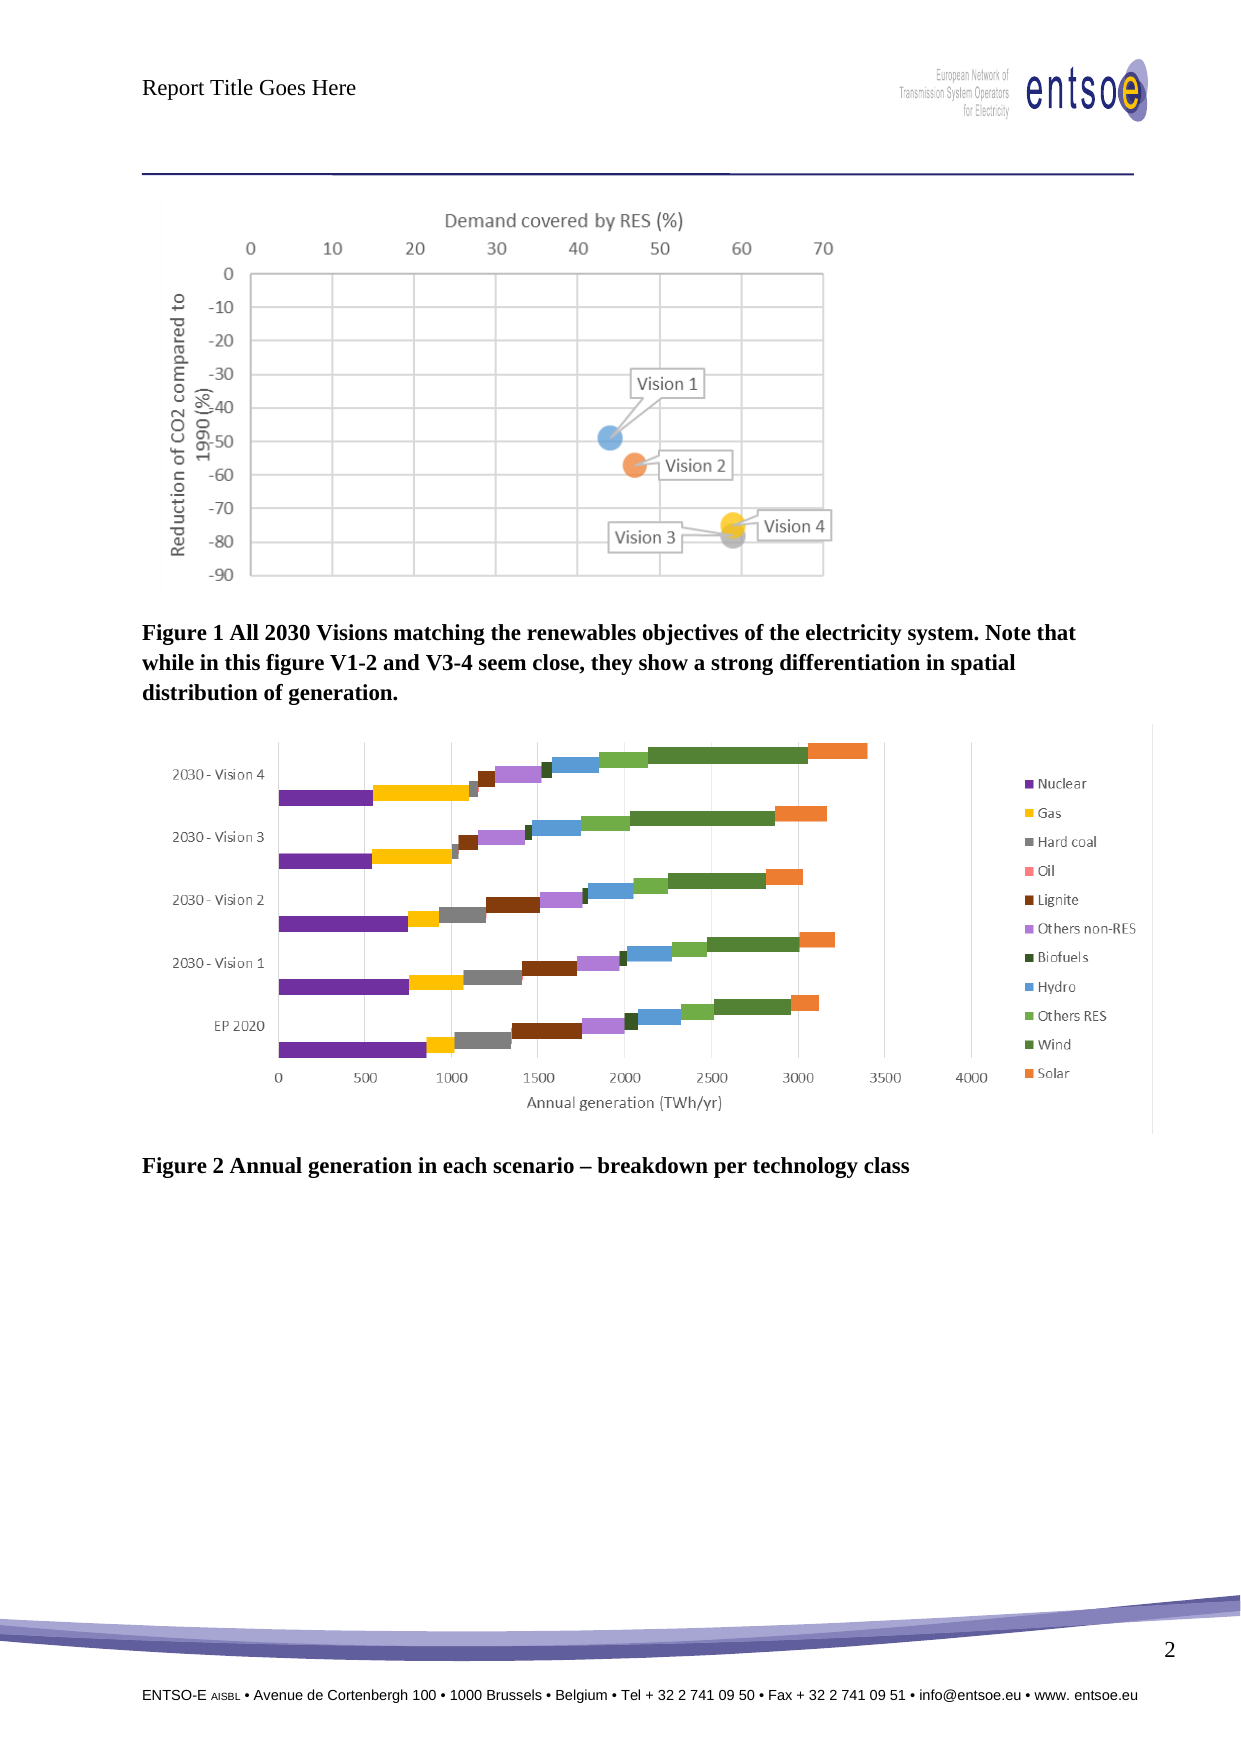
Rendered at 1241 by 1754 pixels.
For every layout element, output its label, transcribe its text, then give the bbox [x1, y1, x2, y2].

picture [160, 200, 917, 596]
text Figure 2 Annual generation in each scenario – breakdown per technology class [142, 1152, 1134, 1178]
picture [160, 724, 1153, 1134]
text Figure 1 All 2030 Visions matching the renewables objectives of the electricity system. Note that while in this figure V1-2 and V3-4 seem close, they show a strong differentiation in spatial distribution of generation. [142, 619, 1134, 706]
